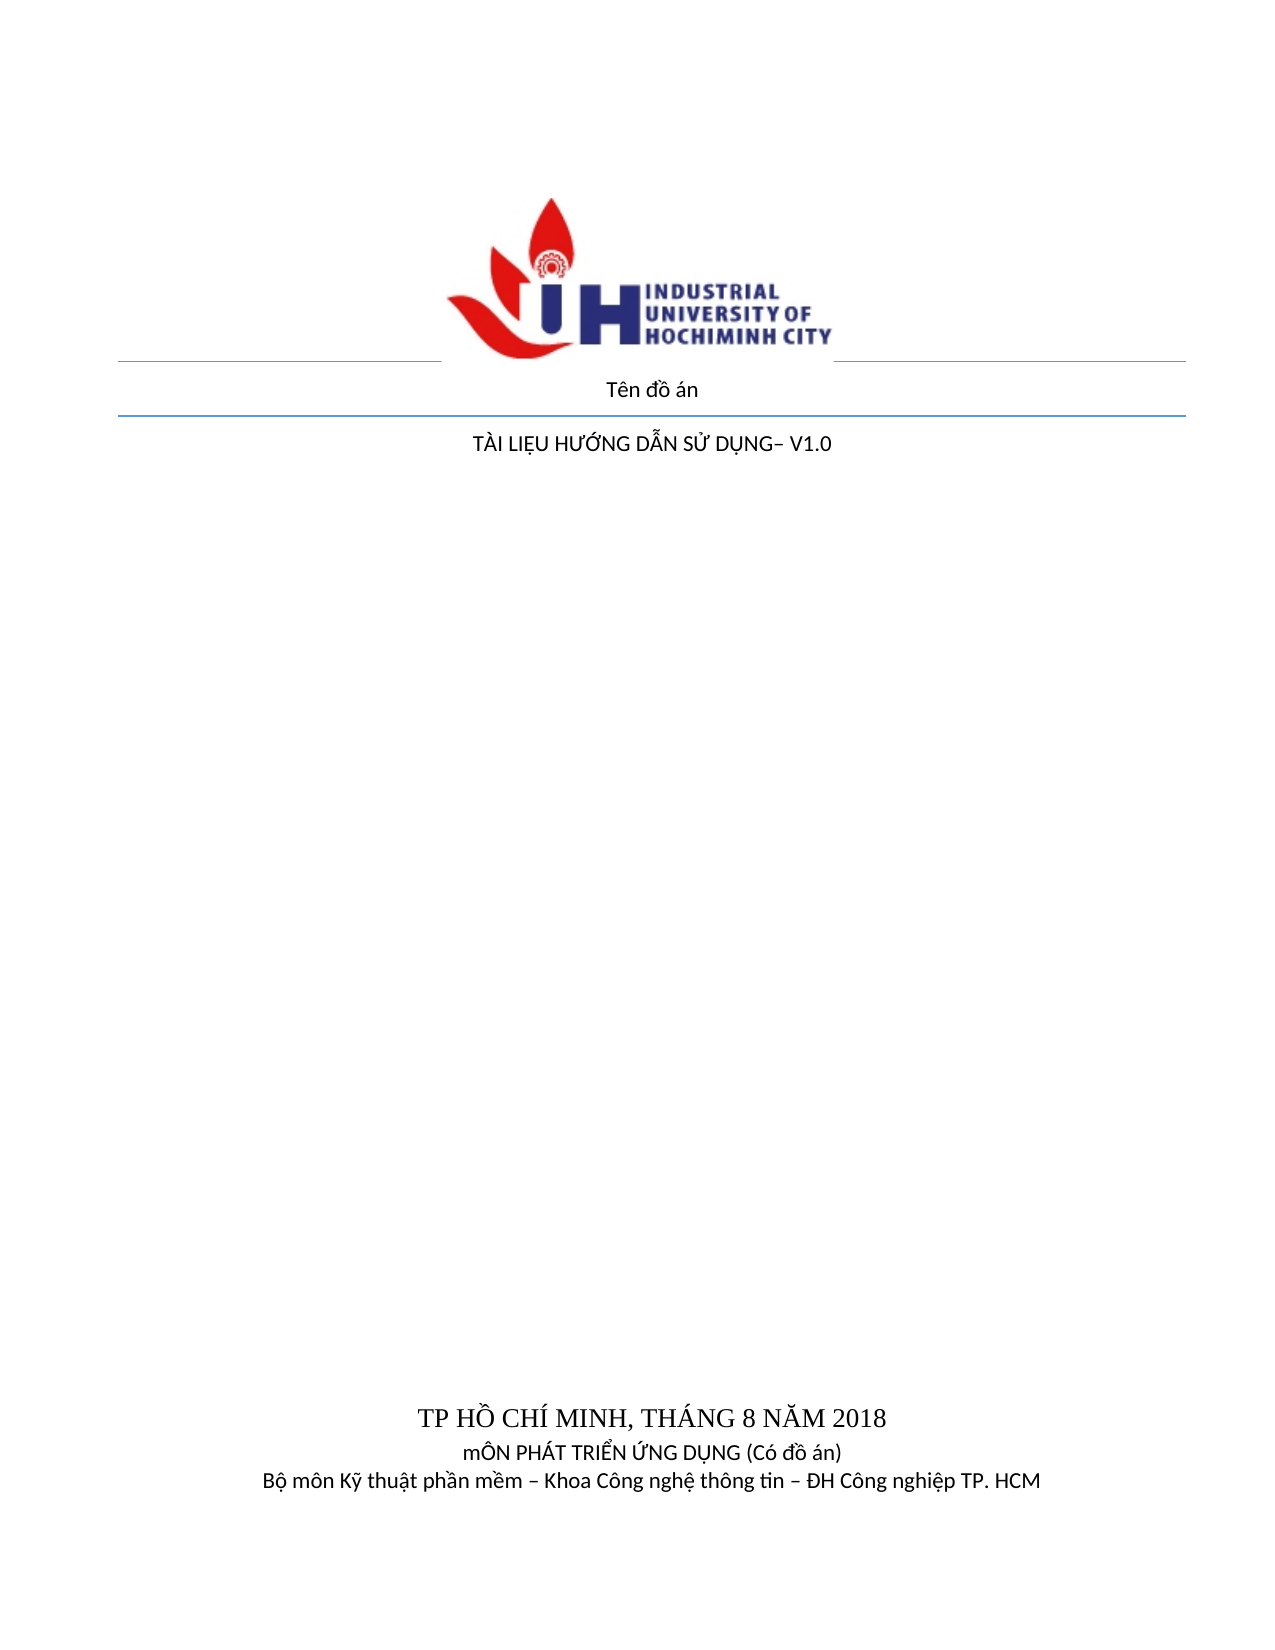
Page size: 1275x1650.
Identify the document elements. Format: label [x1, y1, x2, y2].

picture [441, 198, 834, 362]
